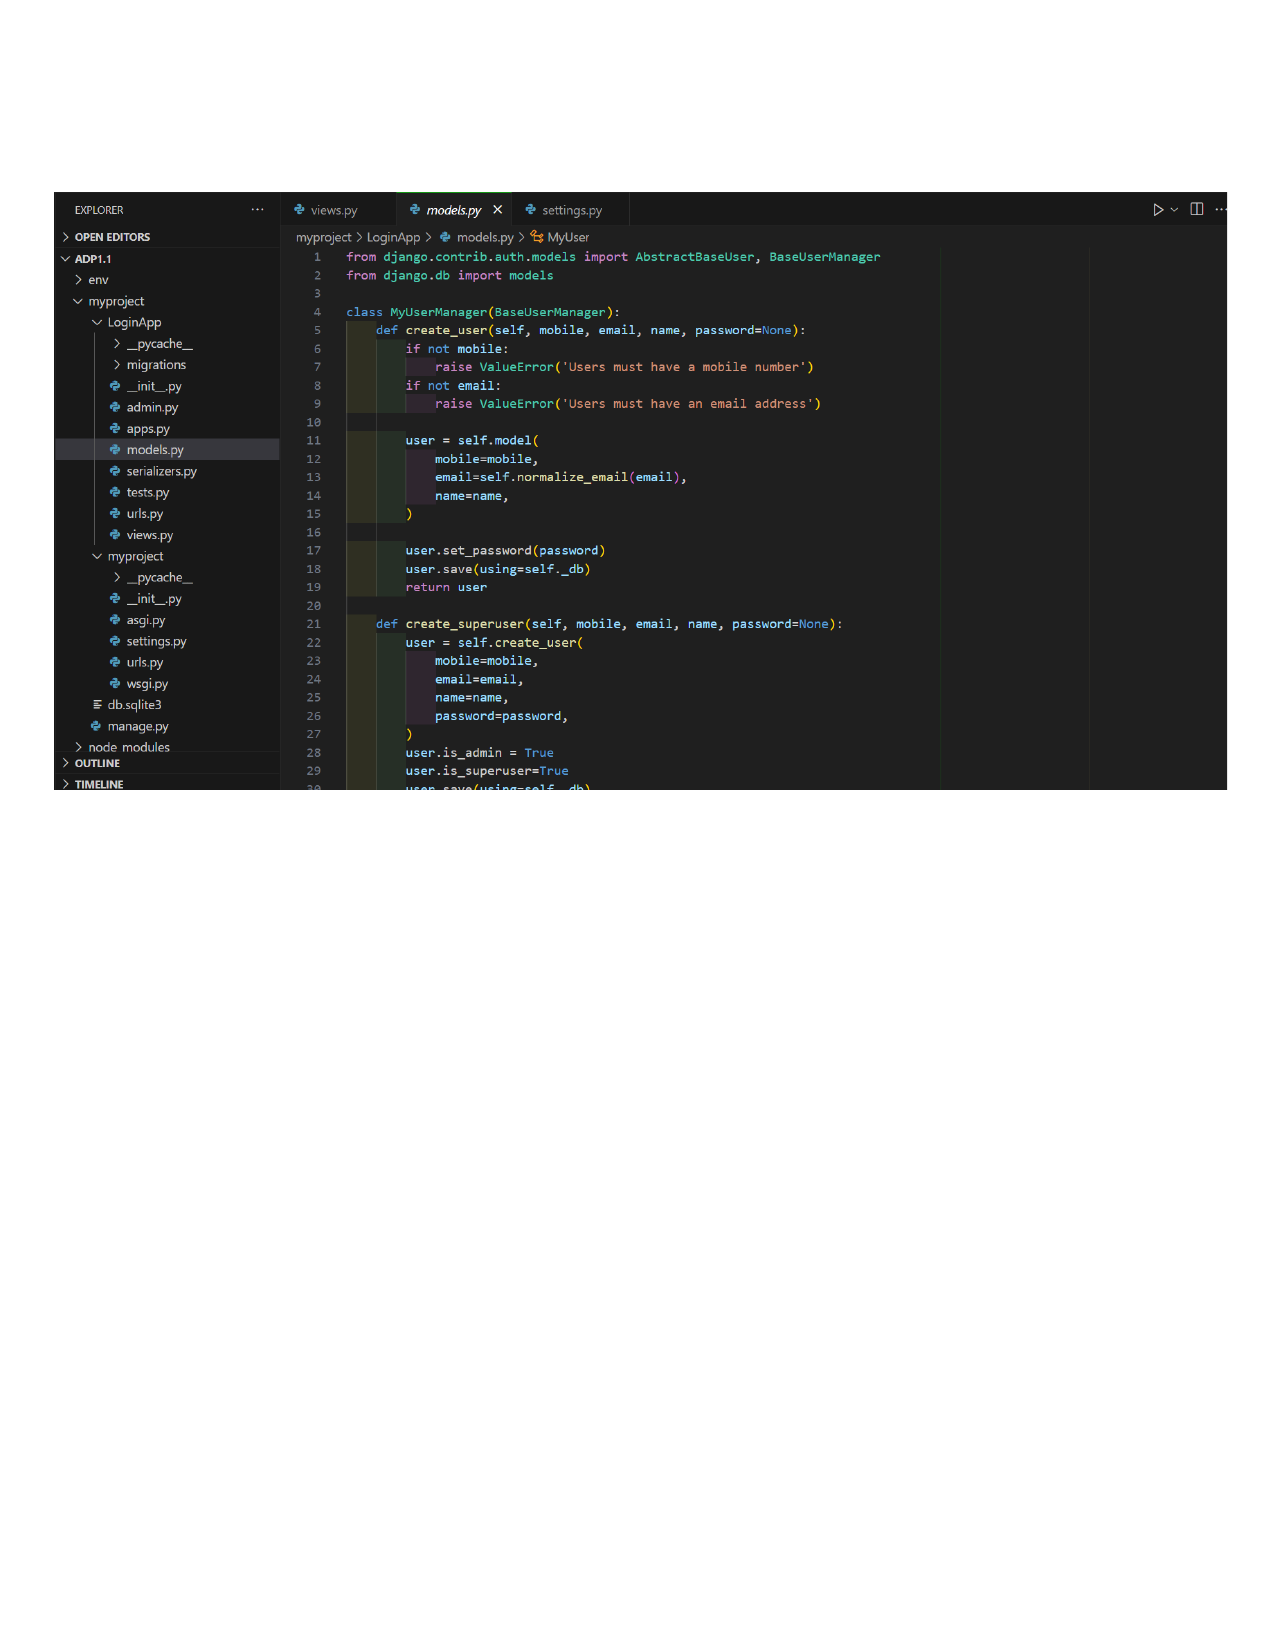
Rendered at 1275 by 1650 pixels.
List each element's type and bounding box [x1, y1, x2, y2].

picture [54, 192, 1228, 790]
